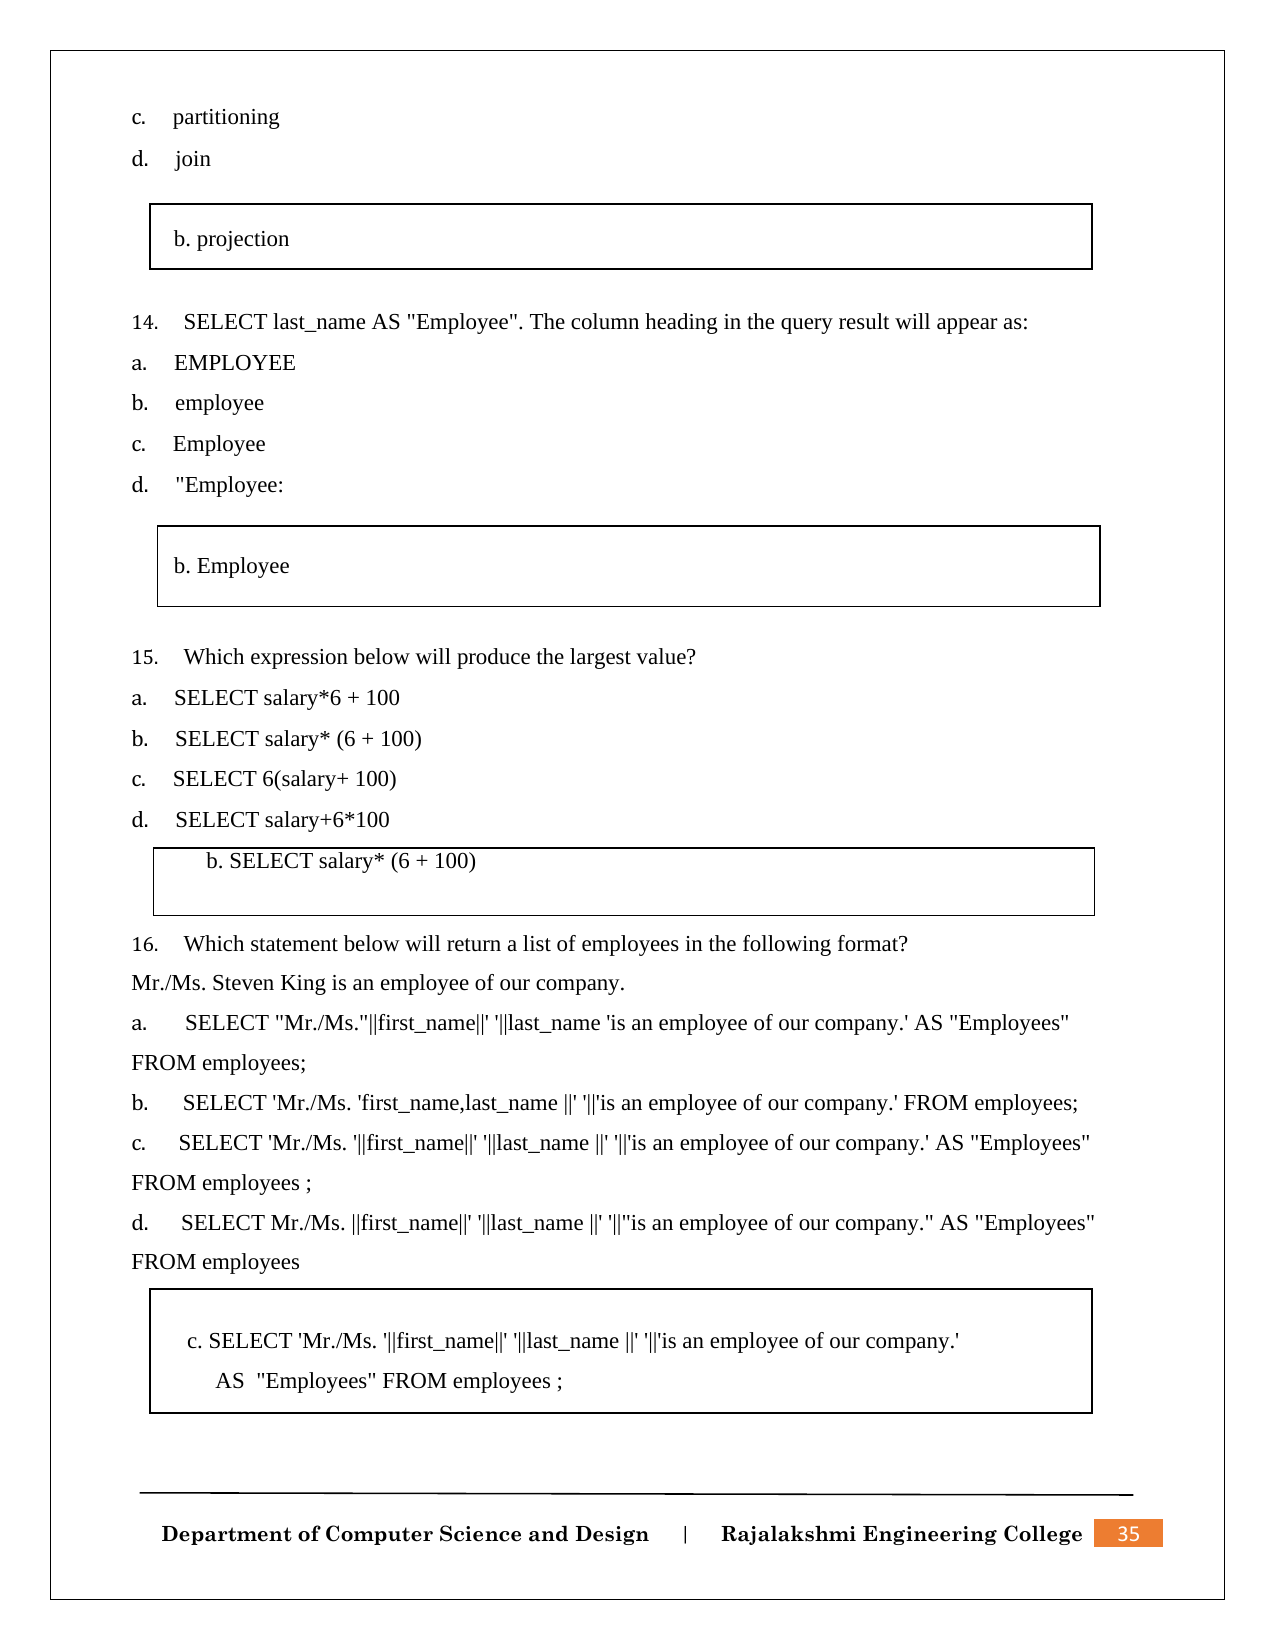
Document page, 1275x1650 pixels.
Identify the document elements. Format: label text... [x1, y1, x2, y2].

list employee [131, 389, 1144, 416]
list SELECT 'Mr./Ms. '||first_name||' '||last_name ||' '||'is an employee of our company.' AS "Employees" FROM employees ; [131, 1129, 1108, 1195]
list Employee [131, 430, 1144, 457]
list SELECT "Mr./Ms."||first_name||' '||last_name 'is an employee of our company.' AS "Employees" FROM employees; [131, 1009, 1108, 1075]
list "Employee: [131, 471, 1144, 498]
list SELECT 6(salary+ 100) [131, 765, 1144, 792]
text b. projection [174, 225, 1144, 252]
text c. SELECT 'Mr./Ms. '||first_name||' '||last_name ||' '||'is an employee of our company.' [152, 1327, 1108, 1353]
text AS "Employees" FROM employees ; [152, 1367, 1108, 1393]
list join [131, 144, 1144, 171]
list SELECT salary* (6 + 100) [131, 724, 1144, 751]
list Which statement below will return a list of employees in the following format? Mr./Ms. Steven King is an employee of our company. [131, 930, 981, 996]
text b. Employee [174, 552, 1144, 578]
list SELECT last_name AS "Employee". The column heading in the query result will appear as: [131, 308, 1144, 334]
list SELECT 'Mr./Ms. 'first_name,last_name ||' '||'is an employee of our company.' FROM employees; [131, 1088, 1108, 1115]
list SELECT salary+6*100 [131, 806, 1144, 833]
list Which expression below will produce the largest value? [131, 643, 1144, 669]
list SELECT Mr./Ms. ||first_name||' '||last_name ||' '||"is an employee of our company." AS "Employees" FROM employees [131, 1208, 1108, 1274]
list SELECT salary*6 + 100 [131, 683, 1144, 710]
list partitioning [131, 103, 1144, 130]
list EMPLOYEE [131, 348, 1144, 375]
text b. SELECT salary* (6 + 100) [174, 847, 1144, 873]
